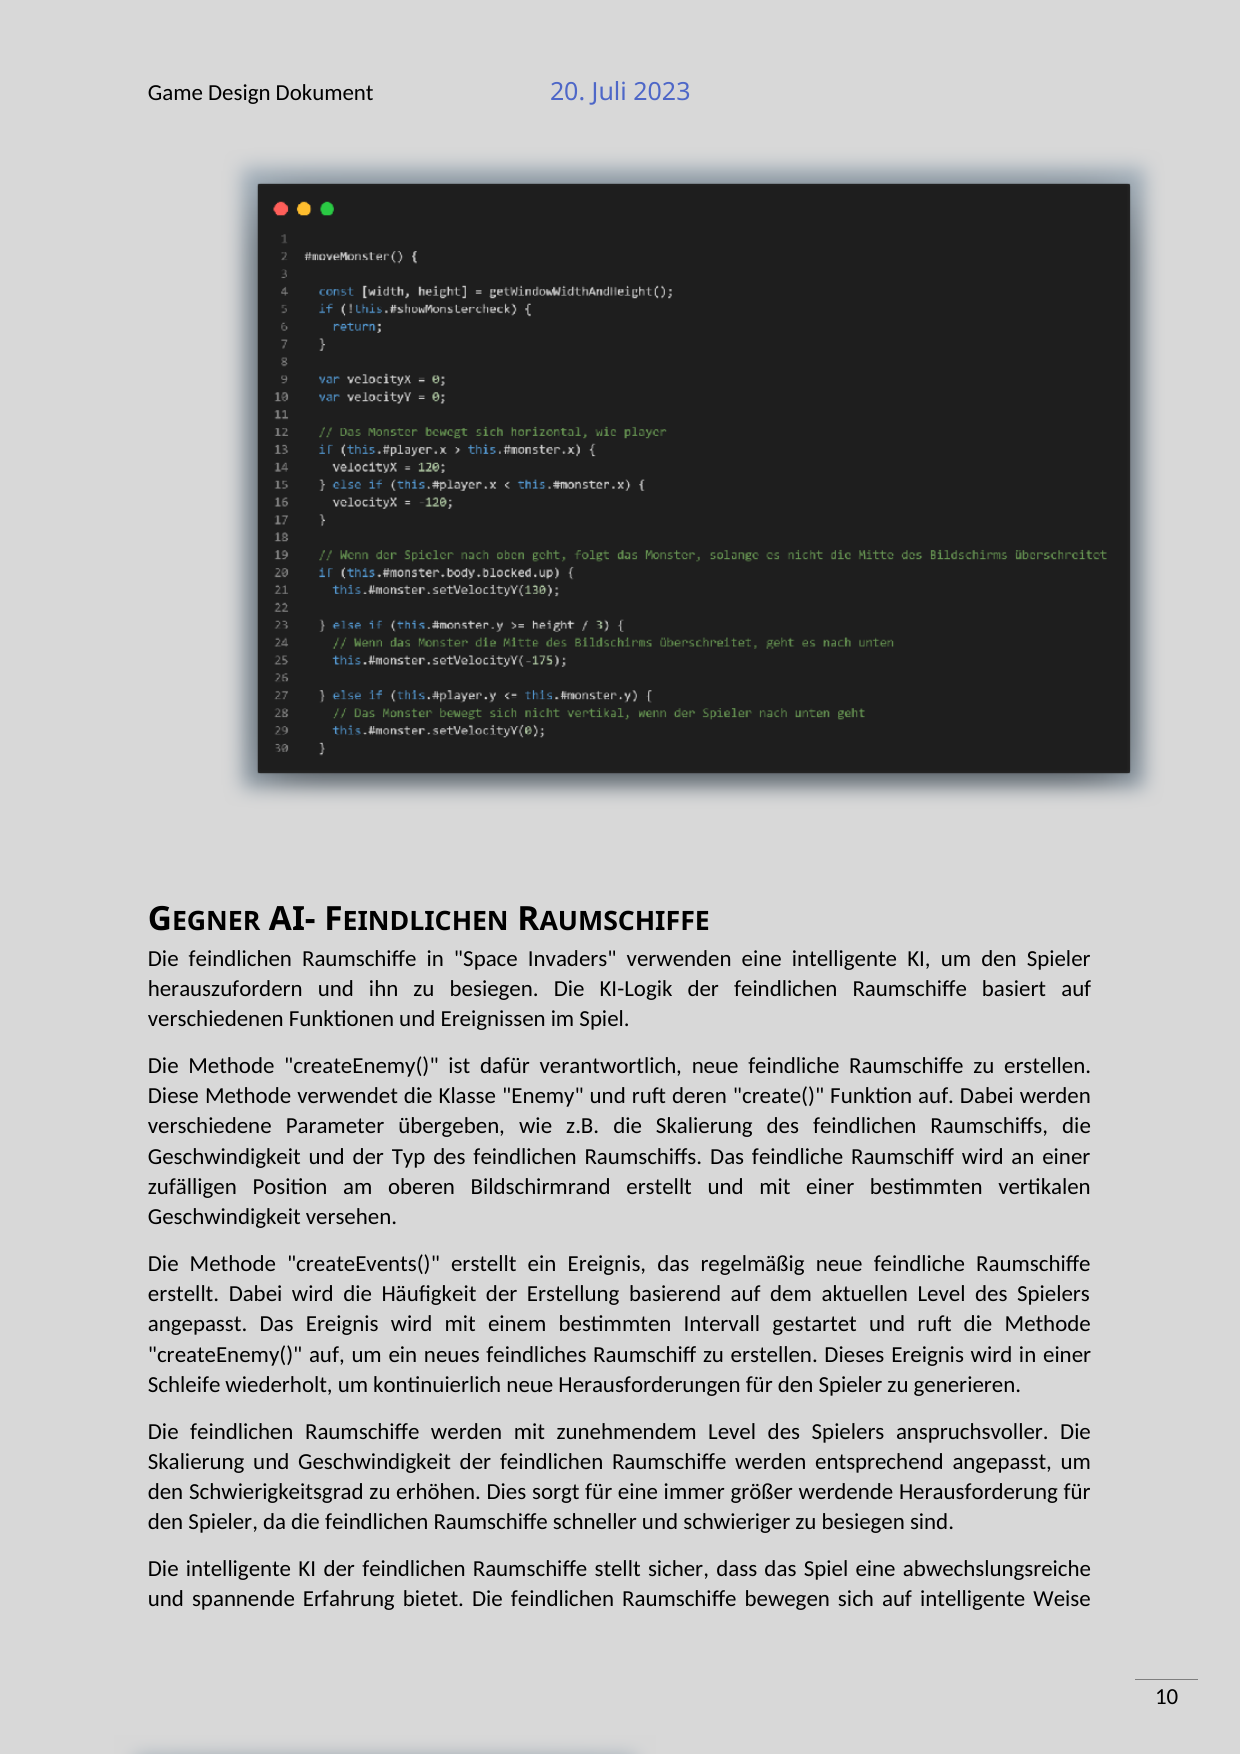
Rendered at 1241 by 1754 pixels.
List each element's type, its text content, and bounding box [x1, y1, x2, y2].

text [148, 1554, 1093, 1613]
picture [253, 179, 1134, 777]
text Die Methode "createEnemy()" ist dafür verantwortlich, neue feindliche Raumschiffe zu erstellen. Diese Methode verwendet die Klasse "Enemy" und ruft deren "create()" Funktion auf. Dabei werden verschiedene Parameter übergeben, wie z.B. die Skalierung des feindlichen Raumschiffs, die Geschwindigkeit und der Typ des feindlichen Raumschiffs. Das feindliche Raumschiff wird an einer zufälligen Position am oberen Bildschirmrand erstellt und mit einer bestimmten vertikalen Geschwindigkeit versehen. [148, 1051, 1093, 1230]
subtitle Gegner AI- Feindlichen Raumschiffe [148, 895, 1093, 940]
text Die Methode "createEvents()" erstellt ein Ereignis, das regelmäßig neue feindliche Raumschiffe erstellt. Dabei wird die Häufigkeit der Erstellung basierend auf dem aktuellen Level des Spielers angepasst. Das Ereignis wird mit einem bestimmten Intervall gestartet und ruft die Methode "createEnemy()" auf, um ein neues feindliches Raumschiff zu erstellen. Dieses Ereignis wird in einer Schleife wiederholt, um kontinuierlich neue Herausforderungen für den Spieler zu generieren. [148, 1249, 1093, 1398]
text Die feindlichen Raumschiffe in "Space Invaders" verwenden eine intelligente KI, um den Spieler herauszufordern und ihn zu besiegen. Die KI-Logik der feindlichen Raumschiffe basiert auf verschiedenen Funktionen und Ereignissen im Spiel. [148, 944, 1093, 1032]
text Die feindlichen Raumschiffe werden mit zunehmendem Level des Spielers anspruchsvoller. Die Skalierung und Geschwindigkeit der feindlichen Raumschiffe werden entsprechend angepasst, um den Schwierigkeitsgrad zu erhöhen. Dies sorgt für eine immer größer werdende Herausforderung für den Spieler, da die feindlichen Raumschiffe schneller und schwieriger zu besiegen sind. [148, 1417, 1093, 1536]
